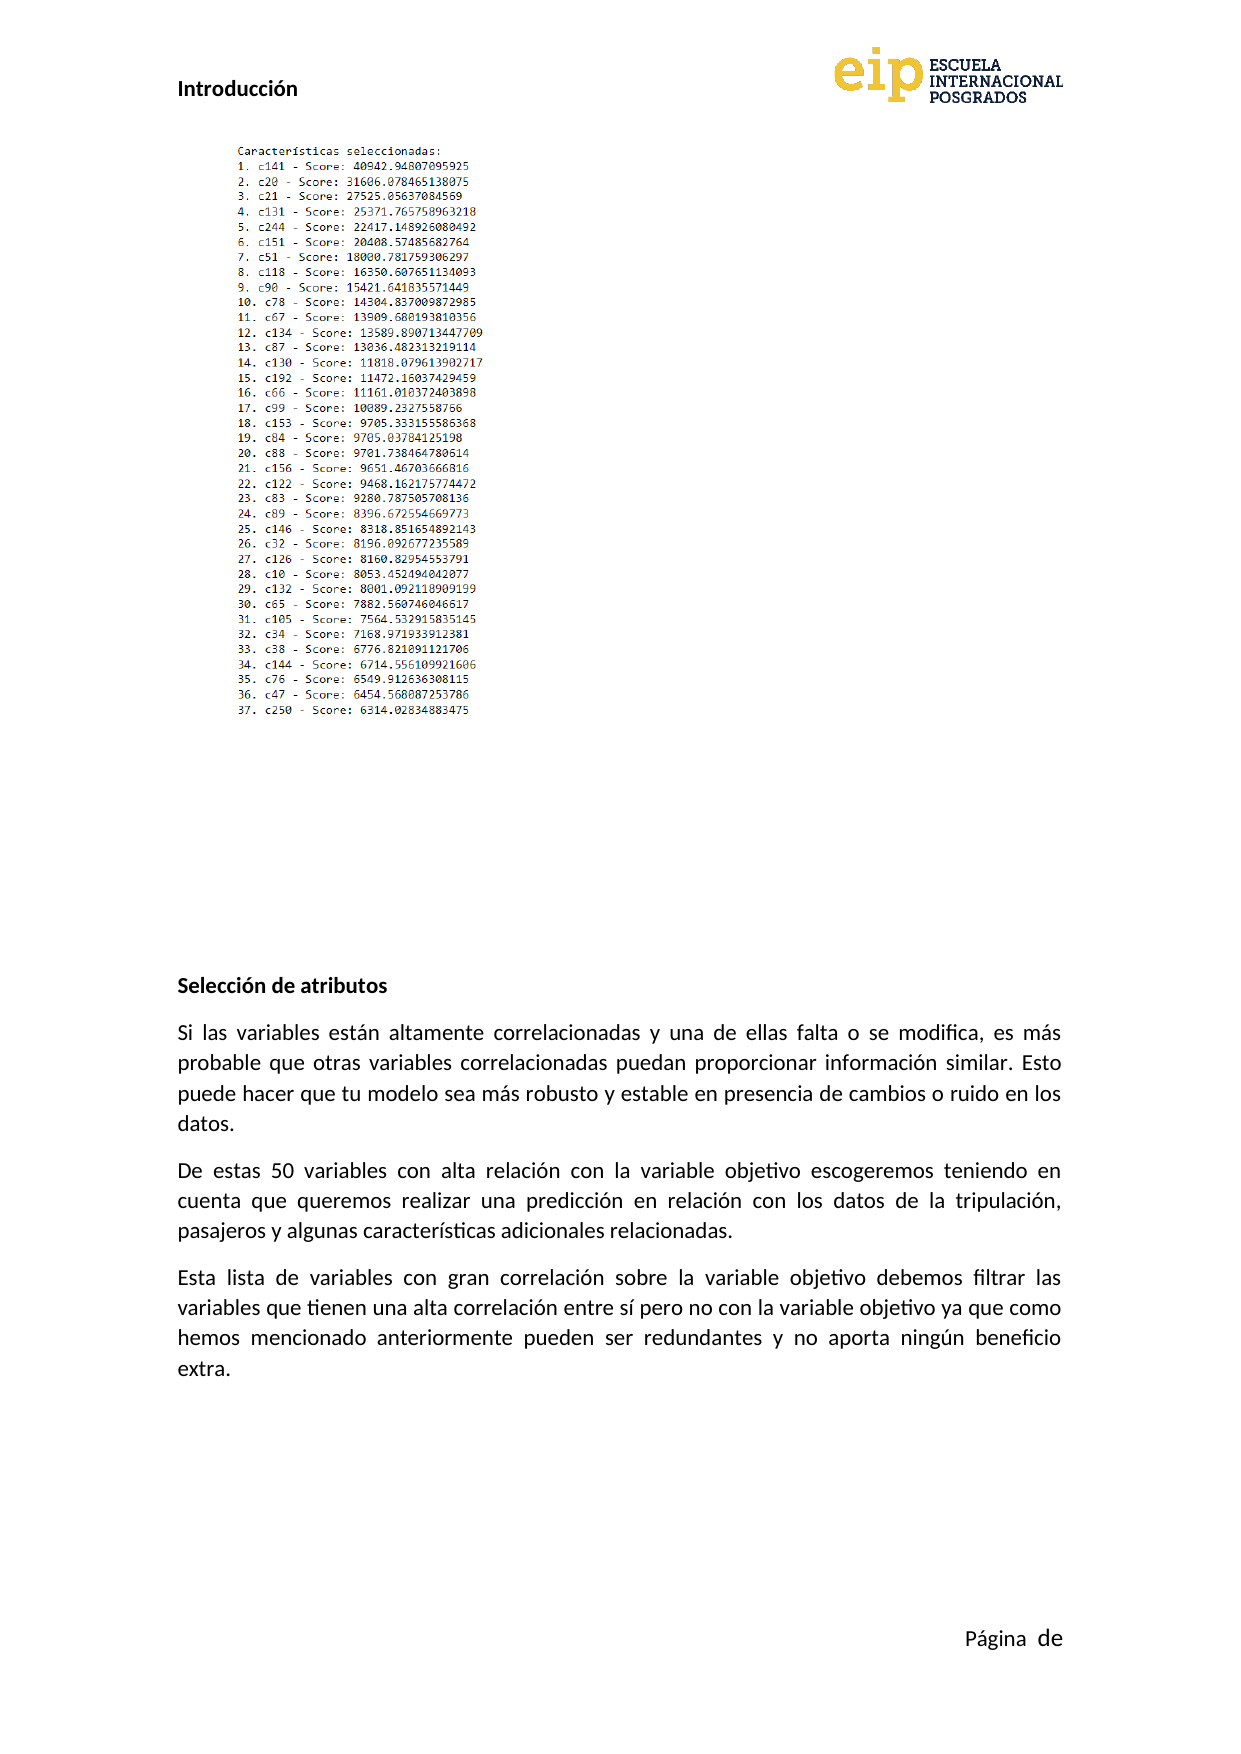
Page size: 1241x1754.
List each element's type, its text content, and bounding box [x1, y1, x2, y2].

picture [177, 147, 704, 719]
text De estas 50 variables con alta relación con la variable objetivo escogeremos teniendo en cuenta que queremos realizar una predicción en relación con los datos de la tripulación, pasajeros y algunas características adicionales relacionadas. [177, 1156, 1063, 1244]
picture [834, 47, 1063, 103]
text Si las variables están altamente correlacionadas y una de ellas falta o se modifica, es más probable que otras variables correlacionadas puedan proporcionar información similar. Esto puede hacer que tu modelo sea más robusto y estable en presencia de cambios o ruido en los datos. [177, 1018, 1063, 1137]
text Esta lista de variables con gran correlación sobre la variable objetivo debemos filtrar las variables que tienen una alta correlación entre sí pero no con la variable objetivo ya que como hemos mencionado anteriormente pueden ser redundantes y no aporta ningún beneficio extra. [177, 1263, 1063, 1382]
text Selección de atributos [177, 971, 1063, 999]
